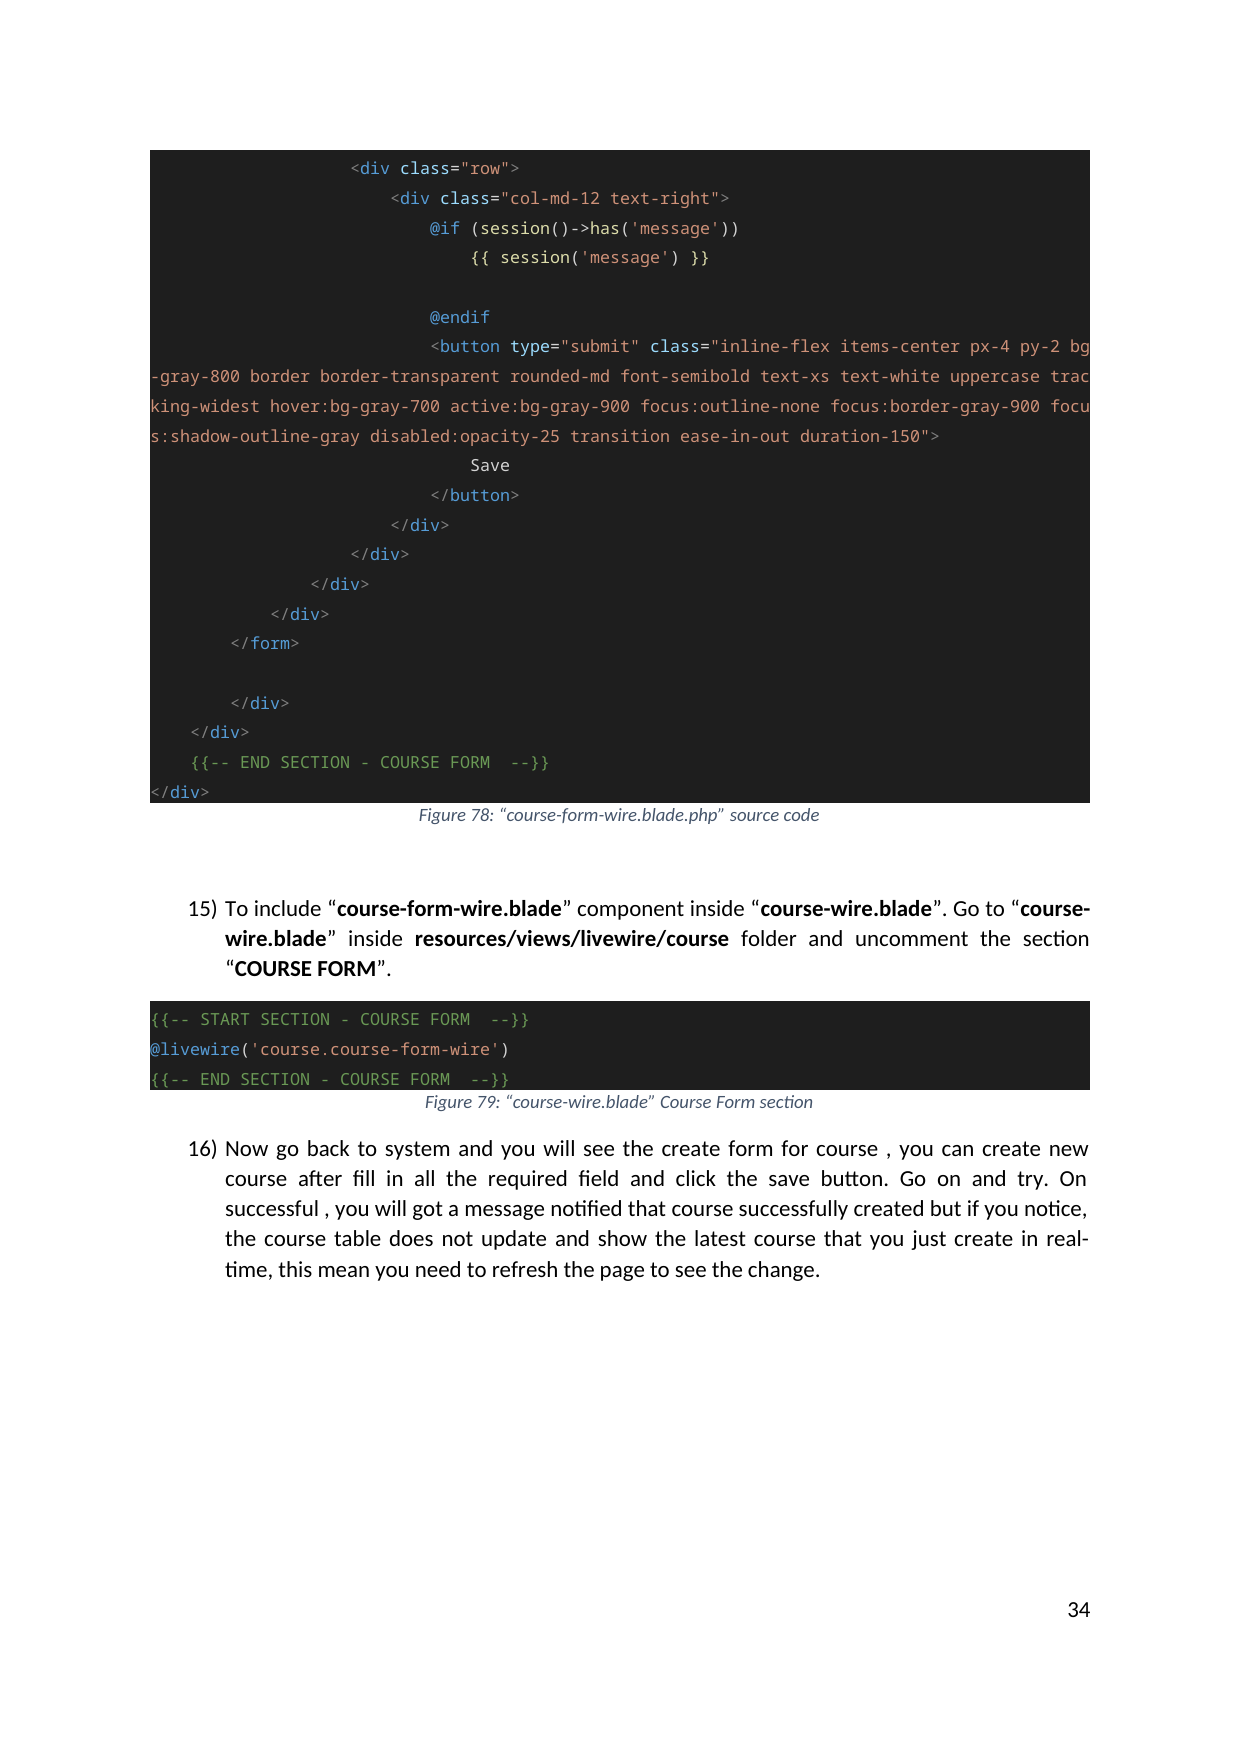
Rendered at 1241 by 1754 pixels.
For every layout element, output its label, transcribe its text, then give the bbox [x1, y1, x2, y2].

text <div class="row"> [150, 150, 1090, 180]
text @livewire('course.course-form-wire') [150, 1031, 1090, 1060]
text {{-- END SECTION - COURSE FORM --}} [150, 744, 1090, 773]
text Save [150, 447, 1090, 477]
text </div> [150, 595, 1090, 625]
text </div> [150, 566, 1090, 595]
text </div> [150, 714, 1090, 744]
text <button type="submit" class="inline-flex items-center px-4 py-2 bg-gray-800 border border-transparent rounded-md font-semibold text-xs text-white uppercase tracking-widest hover:bg-gray-700 active:bg-gray-900 focus:outline-none focus:border-gray-900 focus:shadow-outline-gray disabled:opacity-25 transition ease-in-out duration-150"> [150, 328, 1090, 447]
text </div> [150, 773, 1090, 803]
text Figure 79: “course-wire.blade” Course Form section [150, 1090, 1090, 1113]
text Figure 78: “course-form-wire.blade.php” source code [150, 803, 1090, 826]
text {{-- START SECTION - COURSE FORM --}} [150, 1001, 1090, 1031]
list To include “course-form-wire.blade” component inside “course-wire.blade”. Go to “course-wire.blade” inside resources/views/livewire/course folder and uncomment the section “COURSE FORM”. [187, 894, 1090, 982]
list Now go back to system and you will see the create form for course , you can create new course after fill in all the required field and click the save button. Go on and try. On successful , you will got a message notified that course successfully created but if you notice, the course table does not update and show the latest course that you just create in real-time, this mean you need to refresh the page to see the change. [187, 1134, 1090, 1283]
text @if (session()->has('message')) [150, 209, 1090, 239]
text </button> [150, 477, 1090, 506]
text <div class="col-md-12 text-right"> [150, 180, 1090, 209]
text @endif [150, 298, 1090, 328]
text {{-- END SECTION - COURSE FORM --}} [150, 1060, 1090, 1090]
text </div> [150, 684, 1090, 714]
text </div> [150, 536, 1090, 566]
text </div> [150, 506, 1090, 536]
text {{ session('message') }} [150, 239, 1090, 269]
text </form> [150, 625, 1090, 655]
